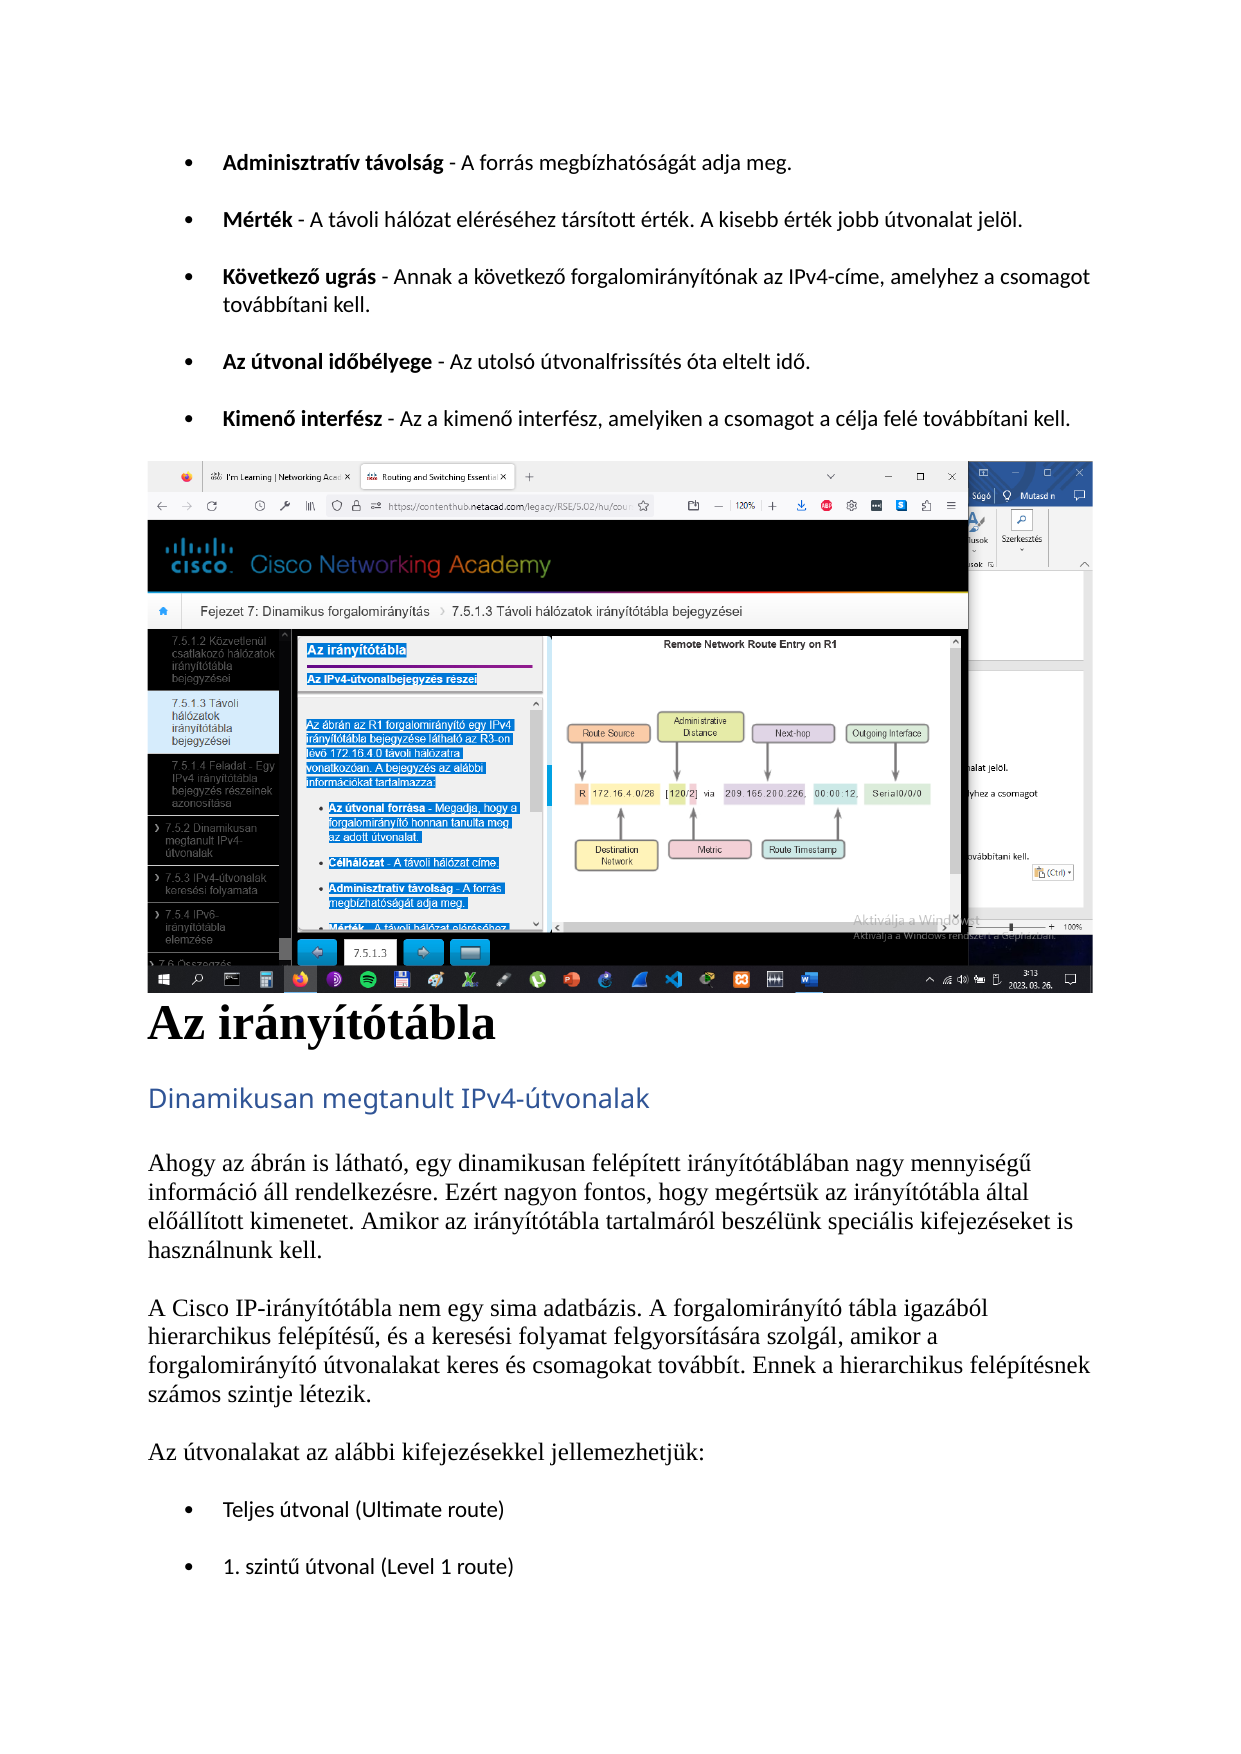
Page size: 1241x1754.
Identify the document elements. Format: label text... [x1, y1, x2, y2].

list Adminisztratív távolság - A forrás megbízhatóságát adja meg. [185, 148, 1093, 176]
subtitle Dinamikusan megtanult IPv4-útvonalak [148, 1079, 1093, 1116]
list Kimenő interfész - Az a kimenő interfész, amelyiken a csomagot a célja felé továbbítani kell. [185, 404, 1093, 432]
list Következő ugrás - Annak a következő forgalomirányítónak az IPv4-címe, amelyhez a csomagot továbbítani kell. [185, 262, 1093, 318]
text A Cisco IP-irányítótábla nem egy sima adatbázis. A forgalomirányító tábla igazából hierarchikus felépítésű, és a keresési folyamat felgyorsítására szolgál, amikor a forgalomirányító útvonalakat keres és csomagokat továbbít. Ennek a hierarchikus felépítésnek számos szintje létezik. [148, 1293, 1093, 1408]
subtitle Az irányítótábla [148, 993, 1093, 1050]
list 1. szintű útvonal (Level 1 route) [185, 1552, 1093, 1580]
list Mérték - A távoli hálózat eléréséhez társított érték. A kisebb érték jobb útvonalat jelöl. [185, 205, 1093, 233]
list Az útvonal időbélyege - Az utolsó útvonalfrissítés óta eltelt idő. [185, 347, 1093, 375]
list Teljes útvonal (Ultimate route) [185, 1495, 1093, 1523]
picture [147, 461, 1093, 993]
text Az útvonalakat az alábbi kifejezésekkel jellemezhetjük: [148, 1437, 1093, 1466]
text Ahogy az ábrán is látható, egy dinamikusan felépített irányítótáblában nagy mennyiségű információ áll rendelkezésre. Ezért nagyon fontos, hogy megértsük az irányítótábla által előállított kimenetet. Amikor az irányítótábla tartalmáról beszélünk speciális kifejezéseket is használnunk kell. [148, 1148, 1093, 1263]
